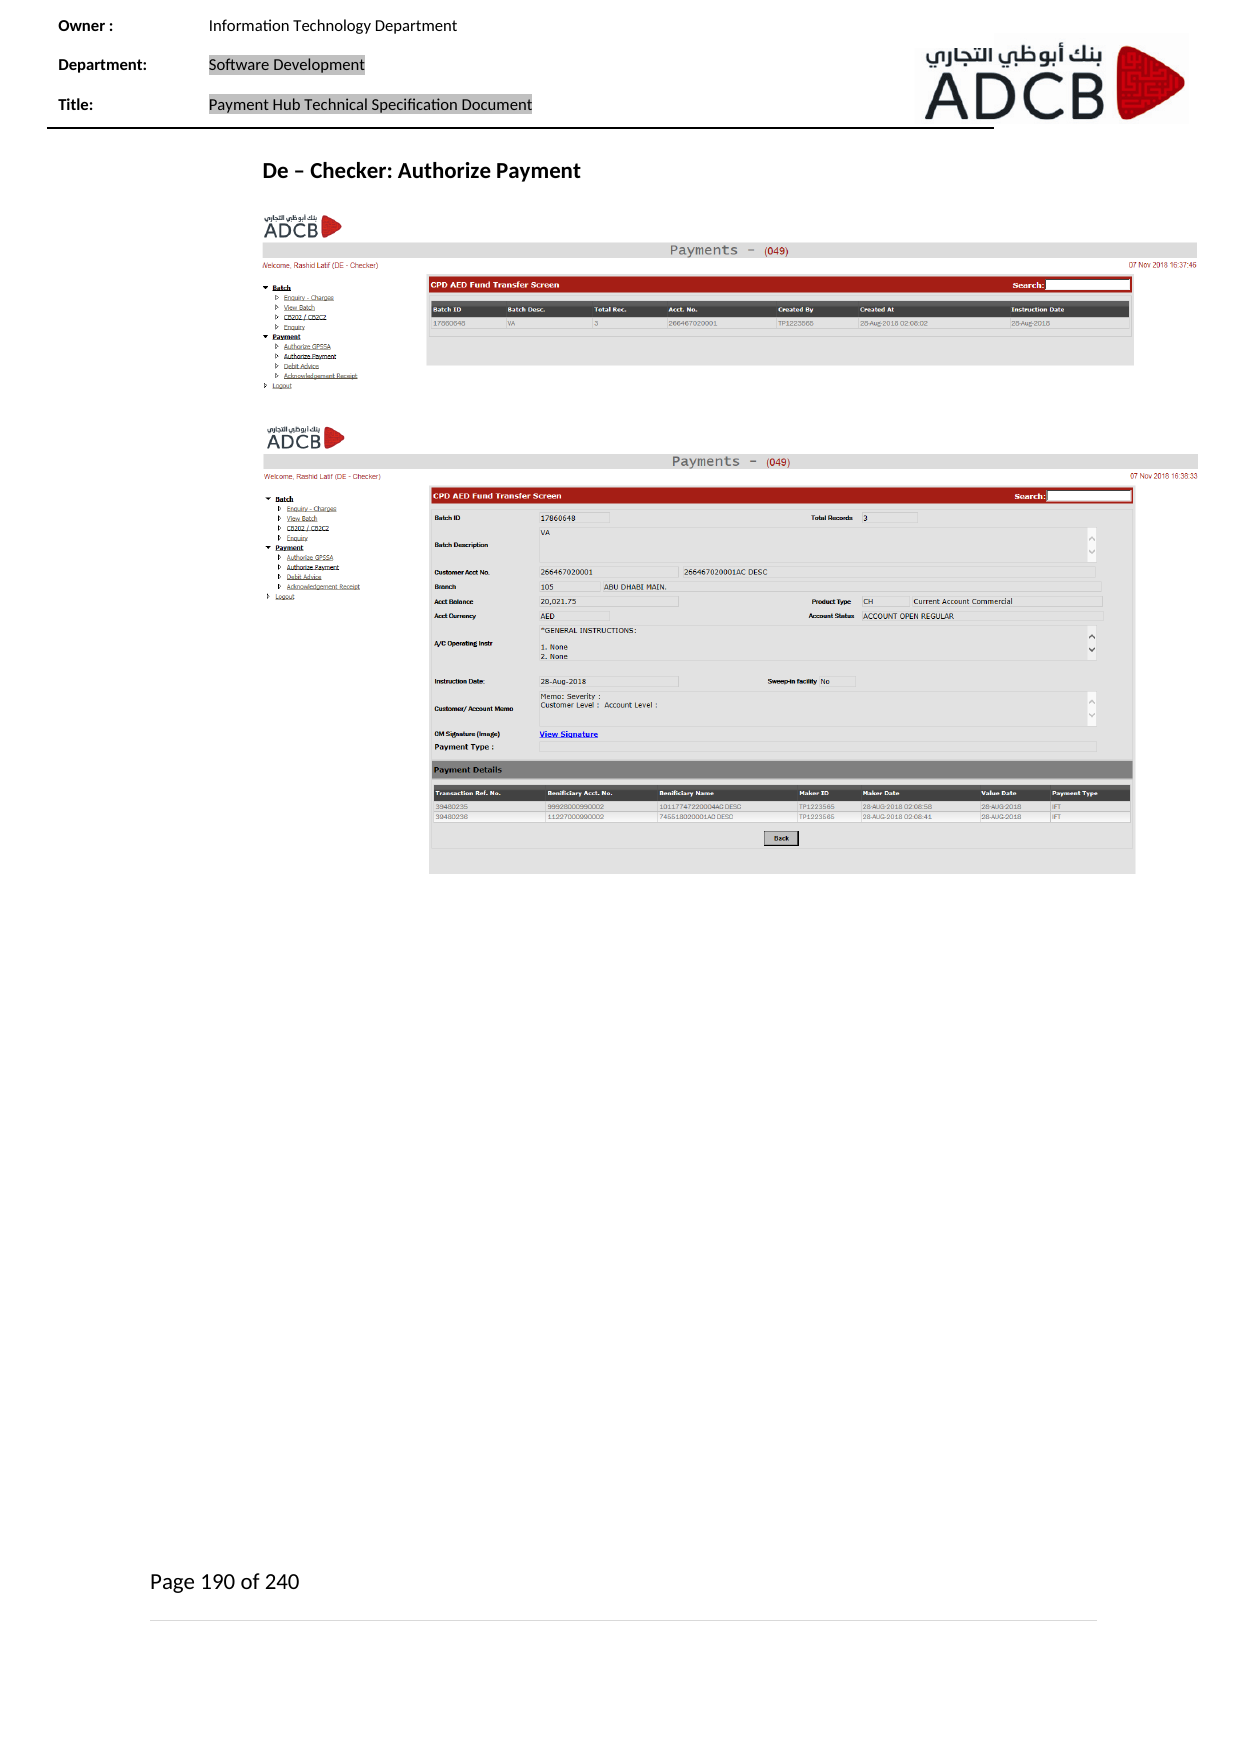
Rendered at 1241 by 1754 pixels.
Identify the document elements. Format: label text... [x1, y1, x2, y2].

picture [914, 33, 1189, 124]
picture [262, 209, 1203, 398]
text De – Checker: Authorize Payment [262, 157, 1097, 185]
picture [262, 422, 1203, 878]
